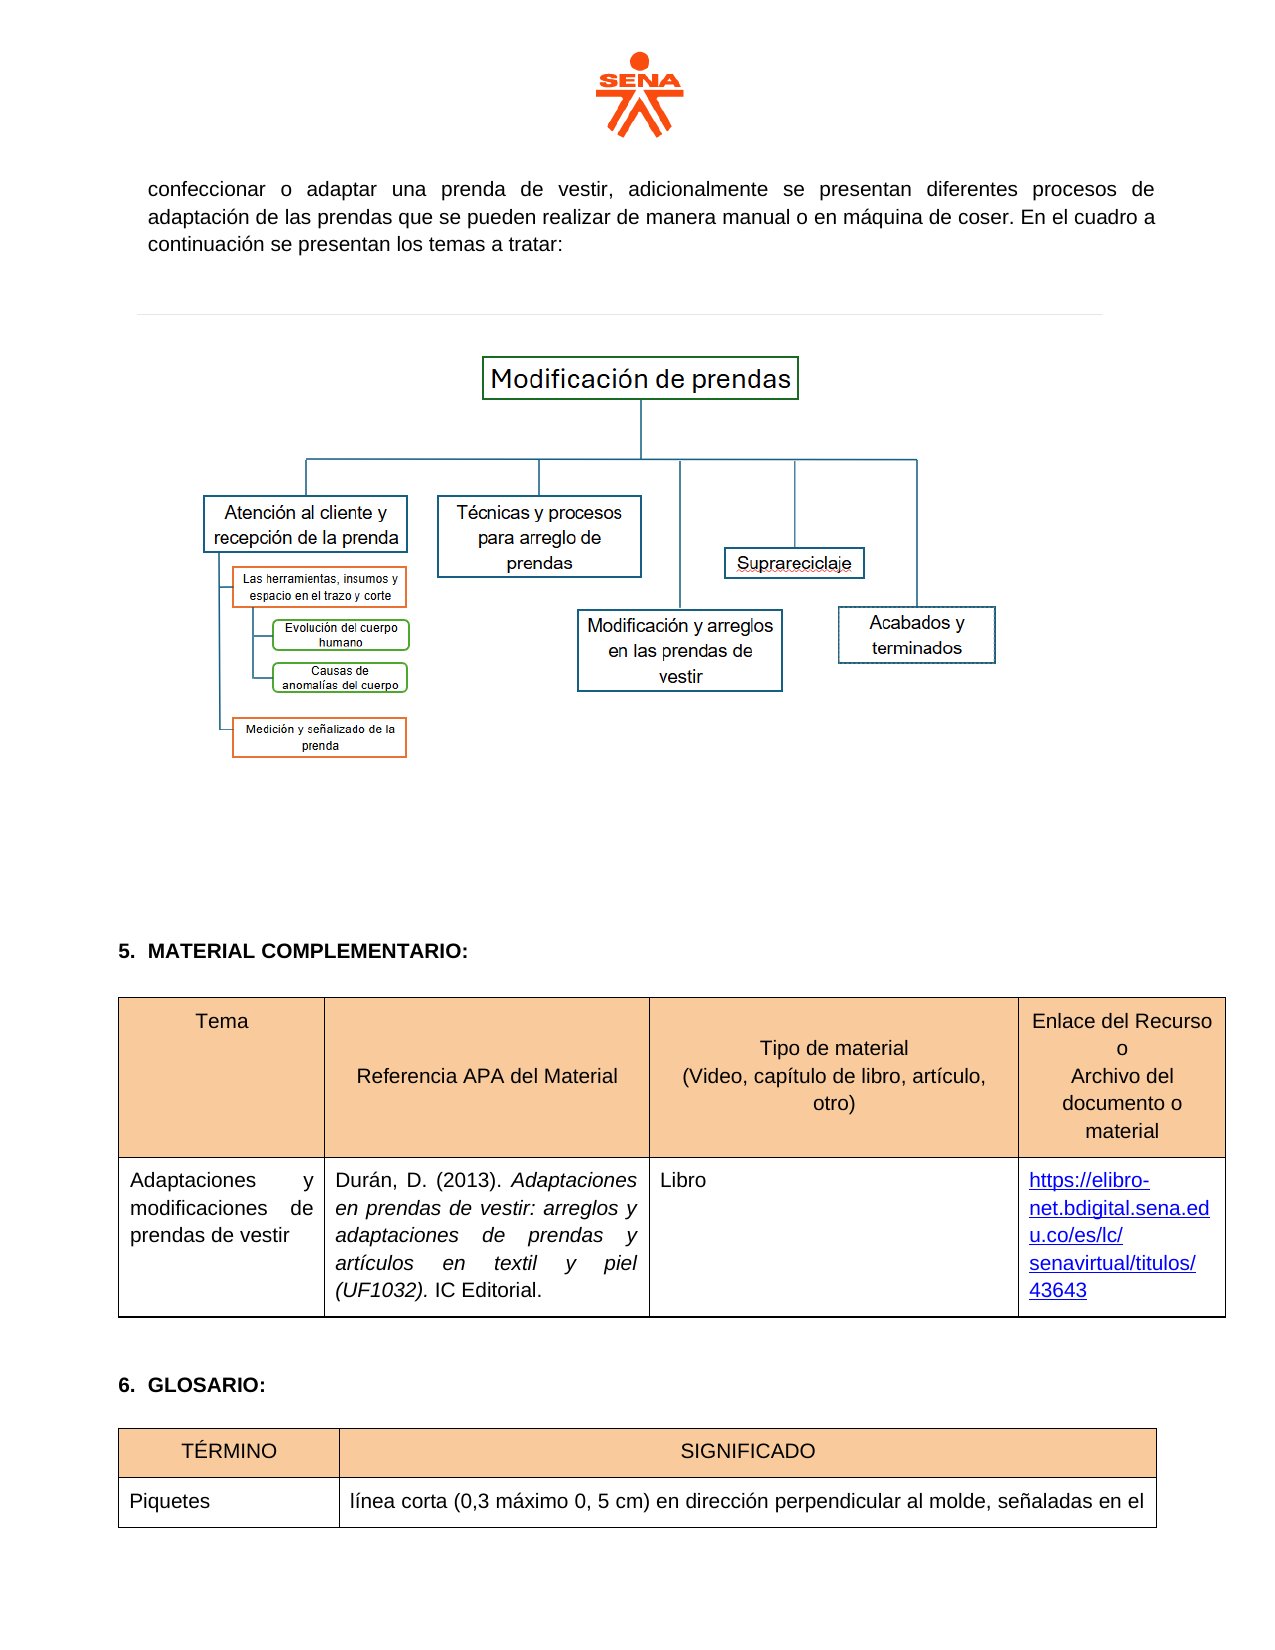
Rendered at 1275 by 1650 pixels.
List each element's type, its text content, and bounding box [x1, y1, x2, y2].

list GLOSARIO: [118, 1372, 1157, 1396]
table_header Tema [119, 998, 324, 1157]
table_header SIGNIFICADO [340, 1429, 1156, 1477]
list MATERIAL COMPLEMENTARIO: [118, 939, 1157, 963]
table_cell Libro [650, 1158, 1018, 1316]
table_cell Piquetes [119, 1478, 339, 1527]
table_cell Durán, D. (2013). Adaptaciones en prendas de vestir: arreglos y adaptaciones de prendas y artículos en textil y piel (UF1032). IC Editorial. [325, 1158, 649, 1316]
table_cell Adaptaciones y modificaciones de prendas de vestir [119, 1158, 324, 1316]
table_cell https://elibro-net.bdigital.sena.edu.co/es/lc/senavirtual/titulos/43643 [1019, 1158, 1225, 1316]
table_header Enlace del Recurso o Archivo del documento o material [1019, 998, 1225, 1157]
table_header Tipo de material (Video, capítulo de libro, artículo, otro) [650, 998, 1018, 1157]
table_header Referencia APA del Material [325, 998, 649, 1157]
picture [585, 48, 690, 142]
table_header TÉRMINO [119, 1429, 339, 1477]
